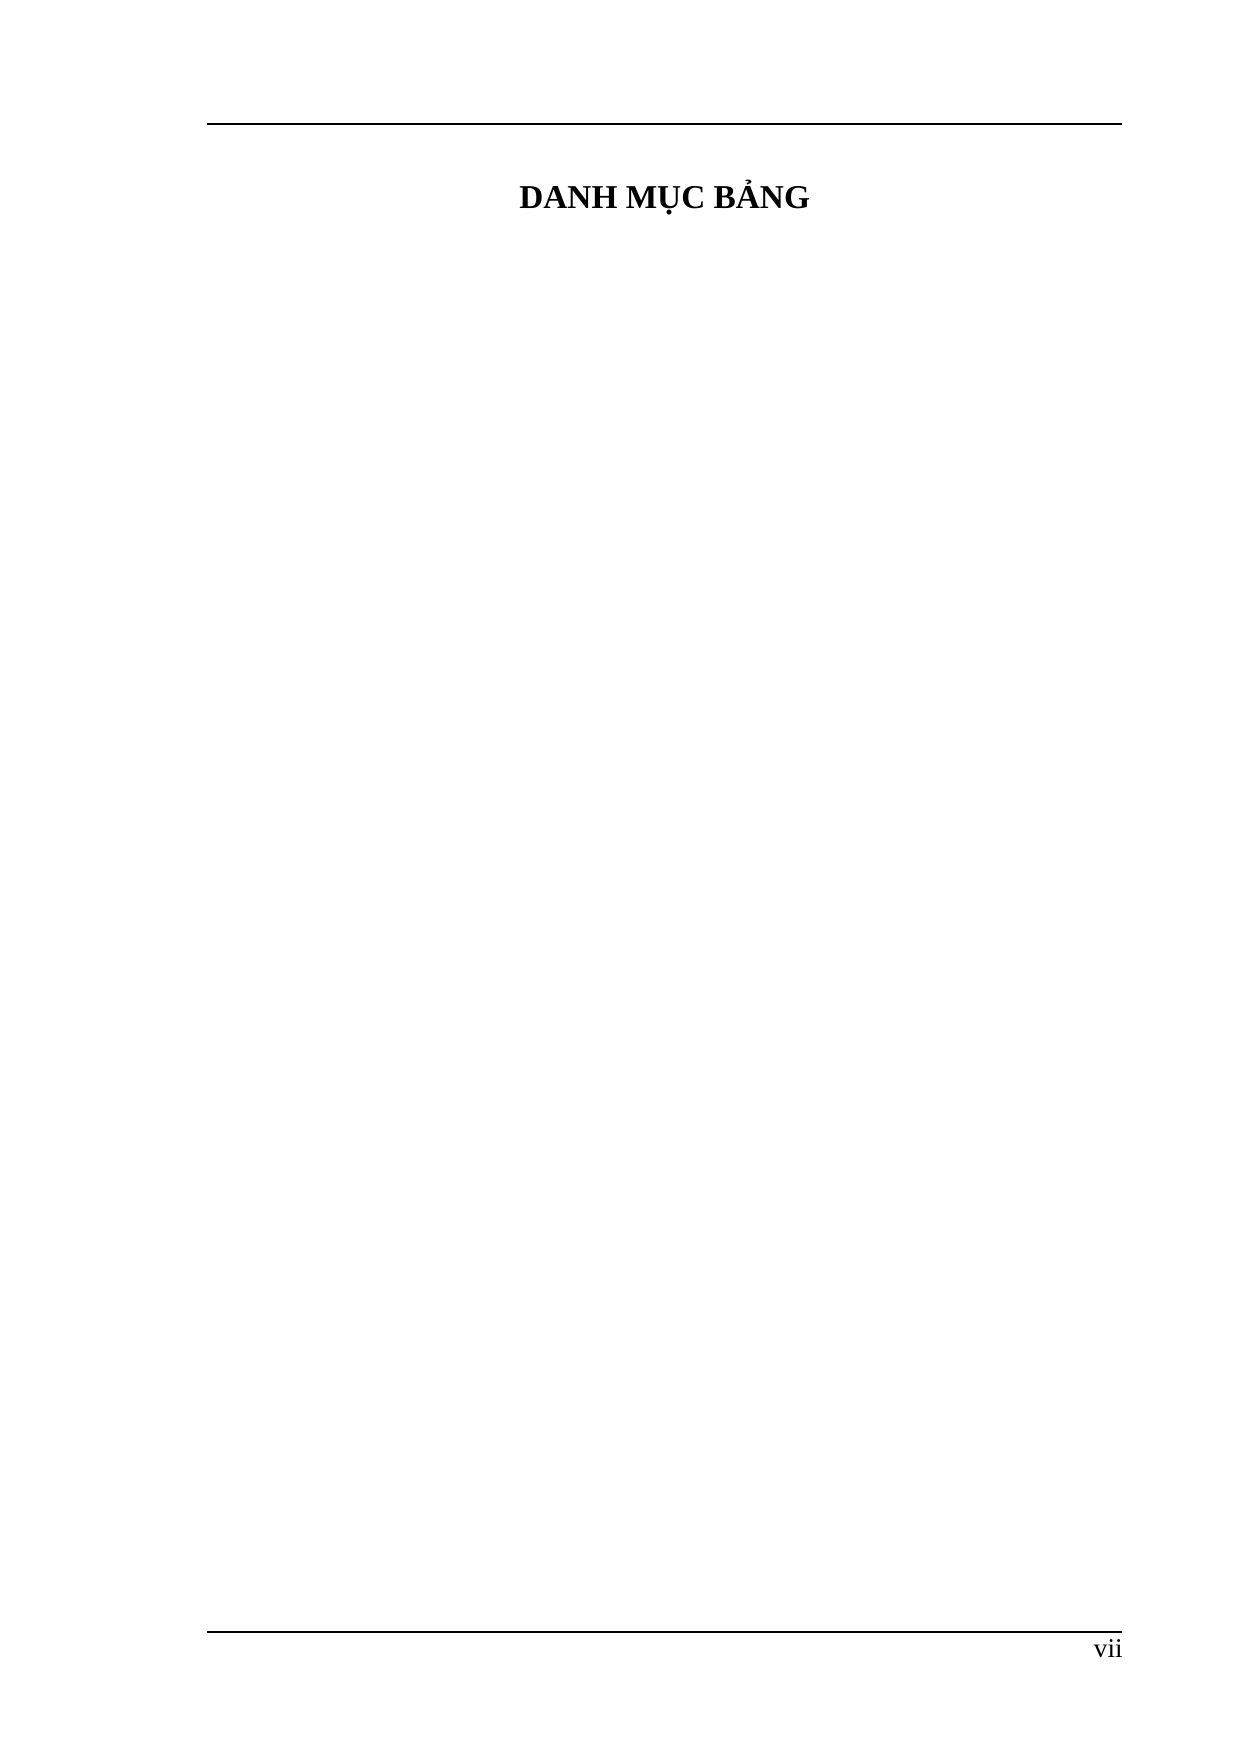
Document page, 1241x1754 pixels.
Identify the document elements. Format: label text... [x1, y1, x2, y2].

text DANH MỤC BẢNG [207, 177, 1122, 216]
